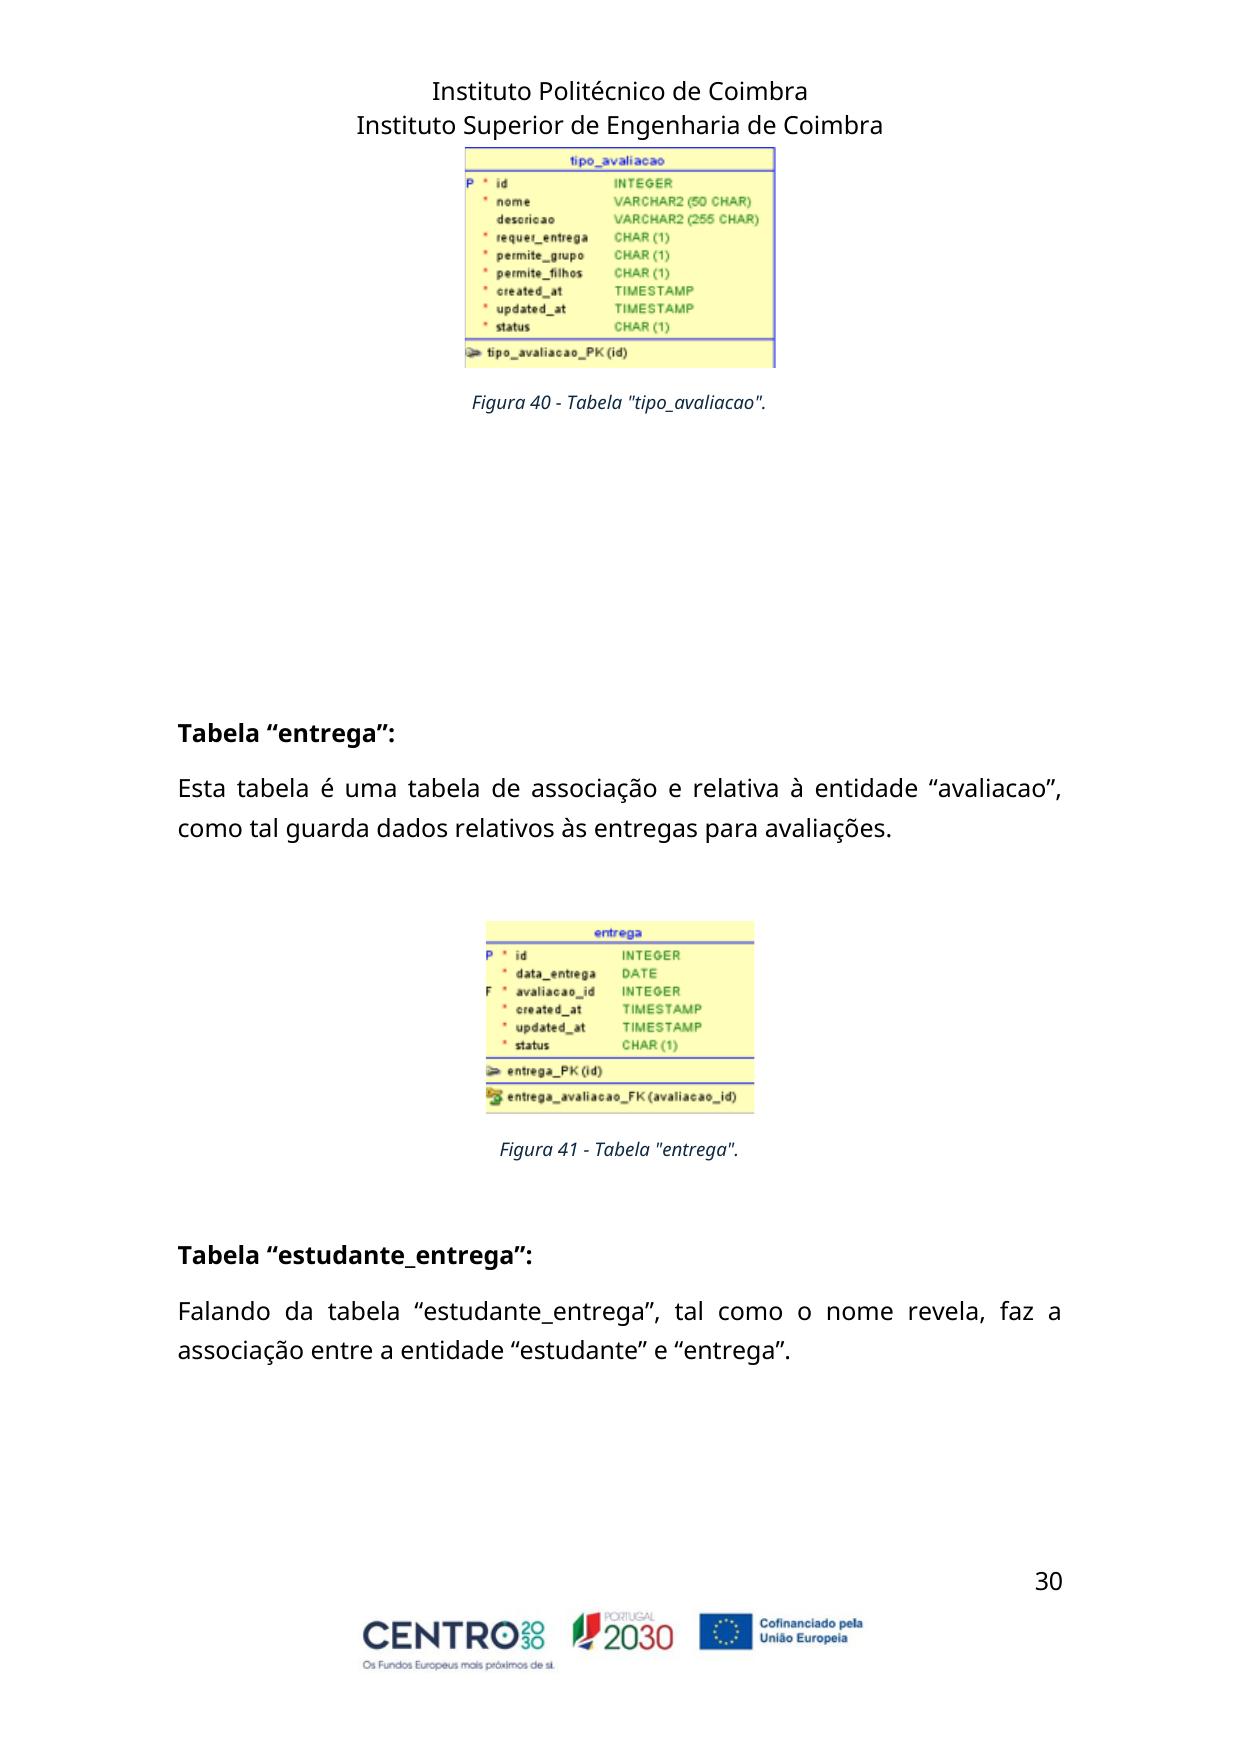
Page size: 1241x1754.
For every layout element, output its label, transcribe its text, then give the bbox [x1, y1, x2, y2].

picture [349, 1597, 891, 1681]
picture [485, 921, 755, 1114]
text Tabela “estudante_entrega”: [177, 1238, 1063, 1272]
text Falando da tabela “estudante_entrega”, tal como o nome revela, faz a associação entre a entidade “estudante” e “entrega”. [177, 1294, 1063, 1367]
text Esta tabela é uma tabela de associação e relativa à entidade “avaliacao”, como tal guarda dados relativos às entregas para avaliações. [177, 771, 1063, 844]
picture [464, 147, 776, 368]
text Figura 40 - Tabela "tipo_avaliacao". [177, 390, 1063, 415]
text Tabela “entrega”: [177, 715, 1063, 749]
text Figura 41 - Tabela "entrega". [177, 1136, 1063, 1161]
